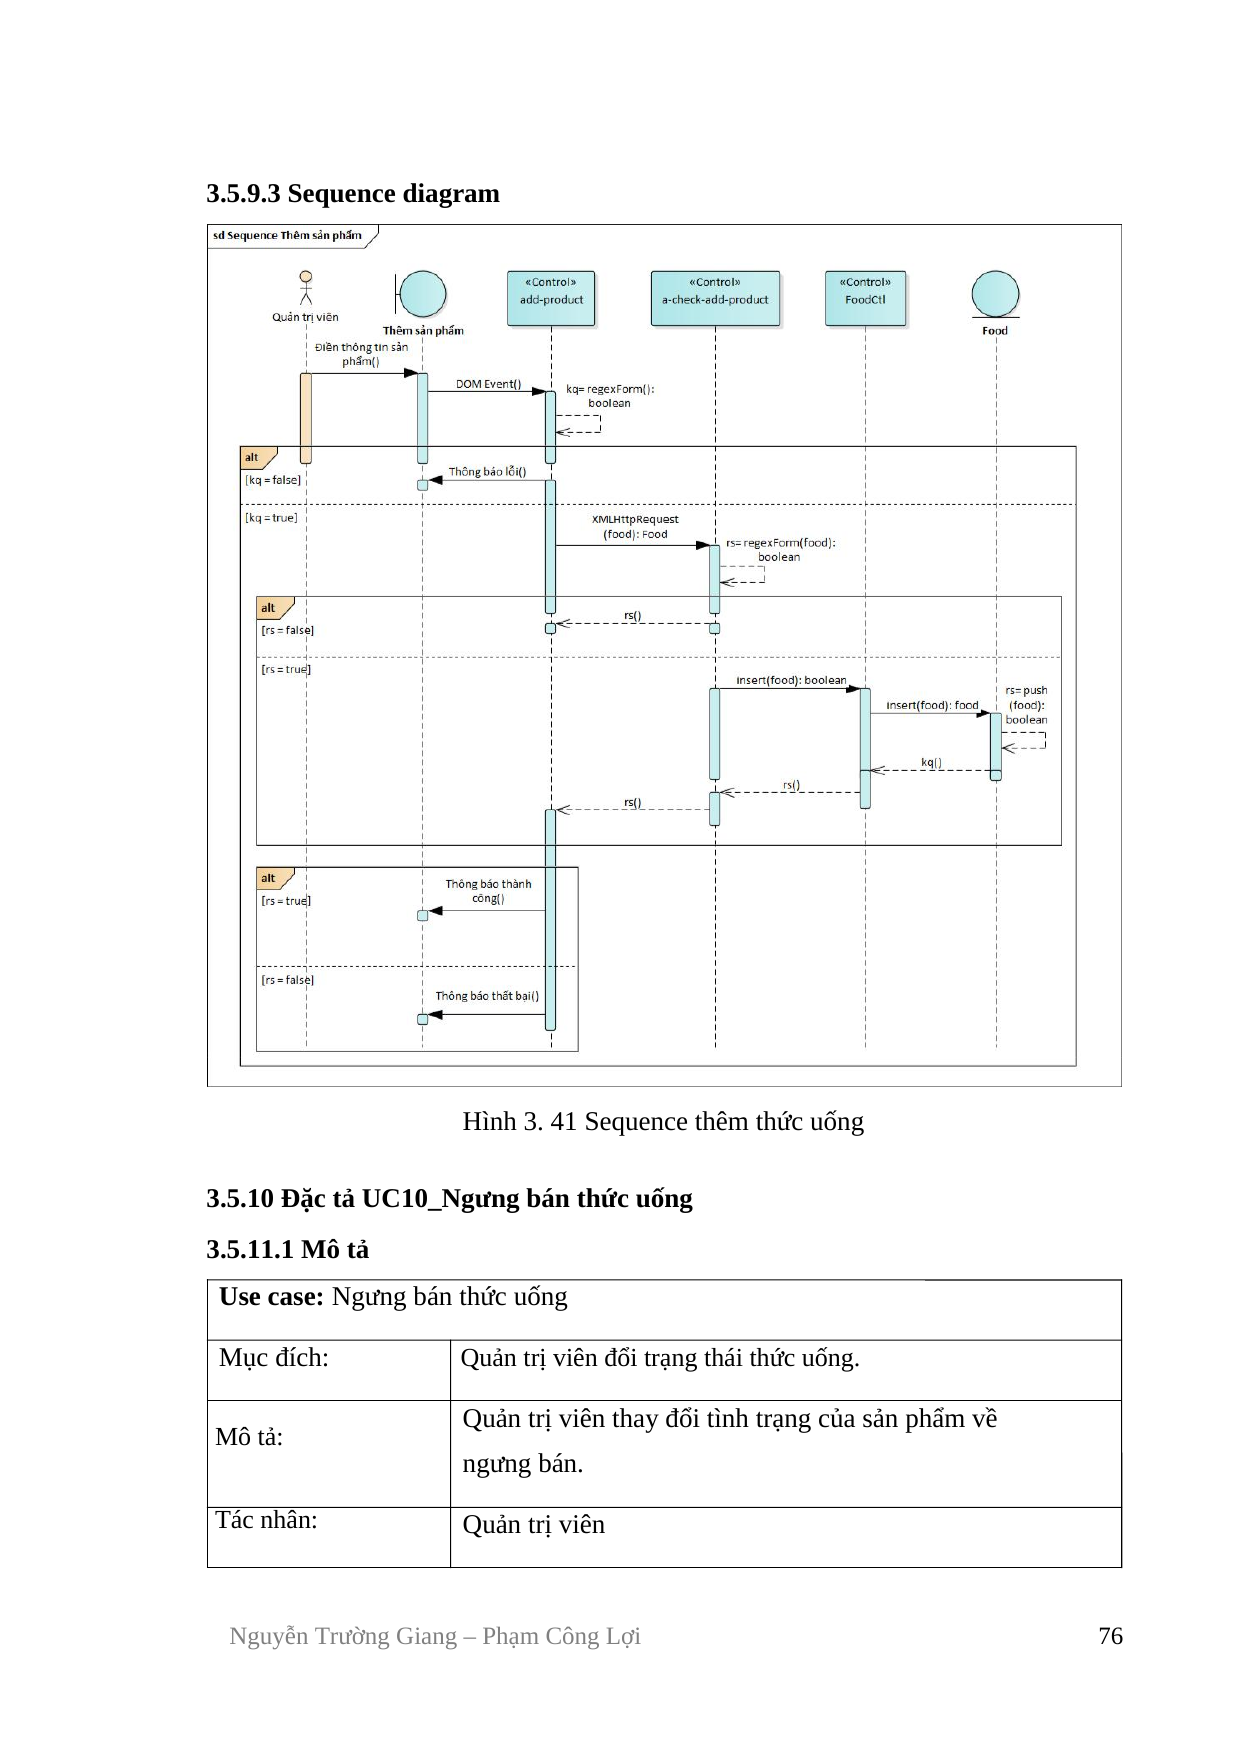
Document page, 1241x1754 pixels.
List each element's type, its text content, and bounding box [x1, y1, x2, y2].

text Use case: Ngưng bán thức uống [219, 1280, 1123, 1312]
text 3.5.10 Đặc tả UC10_Ngưng bán thức uống [206, 1182, 1123, 1213]
text 3.5.9.3 Sequence diagram [206, 177, 1123, 208]
text 3.5.11.1 Mô tả [206, 1233, 1123, 1264]
text Quản trị viên thay đổi tình trạng của sản phẩm về ngưng bán. [462, 1402, 1073, 1479]
picture [206, 224, 1122, 1087]
text Mô tả: [215, 1427, 294, 1449]
text Tác nhân: [215, 1511, 329, 1533]
text Hình 3. 41 Sequence thêm thức uống [462, 1105, 1123, 1137]
text Mục đích: Quản trị viên đổi trạng thái thức uống. [219, 1341, 1123, 1372]
text Quản trị viên [462, 1508, 1123, 1539]
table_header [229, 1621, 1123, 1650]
